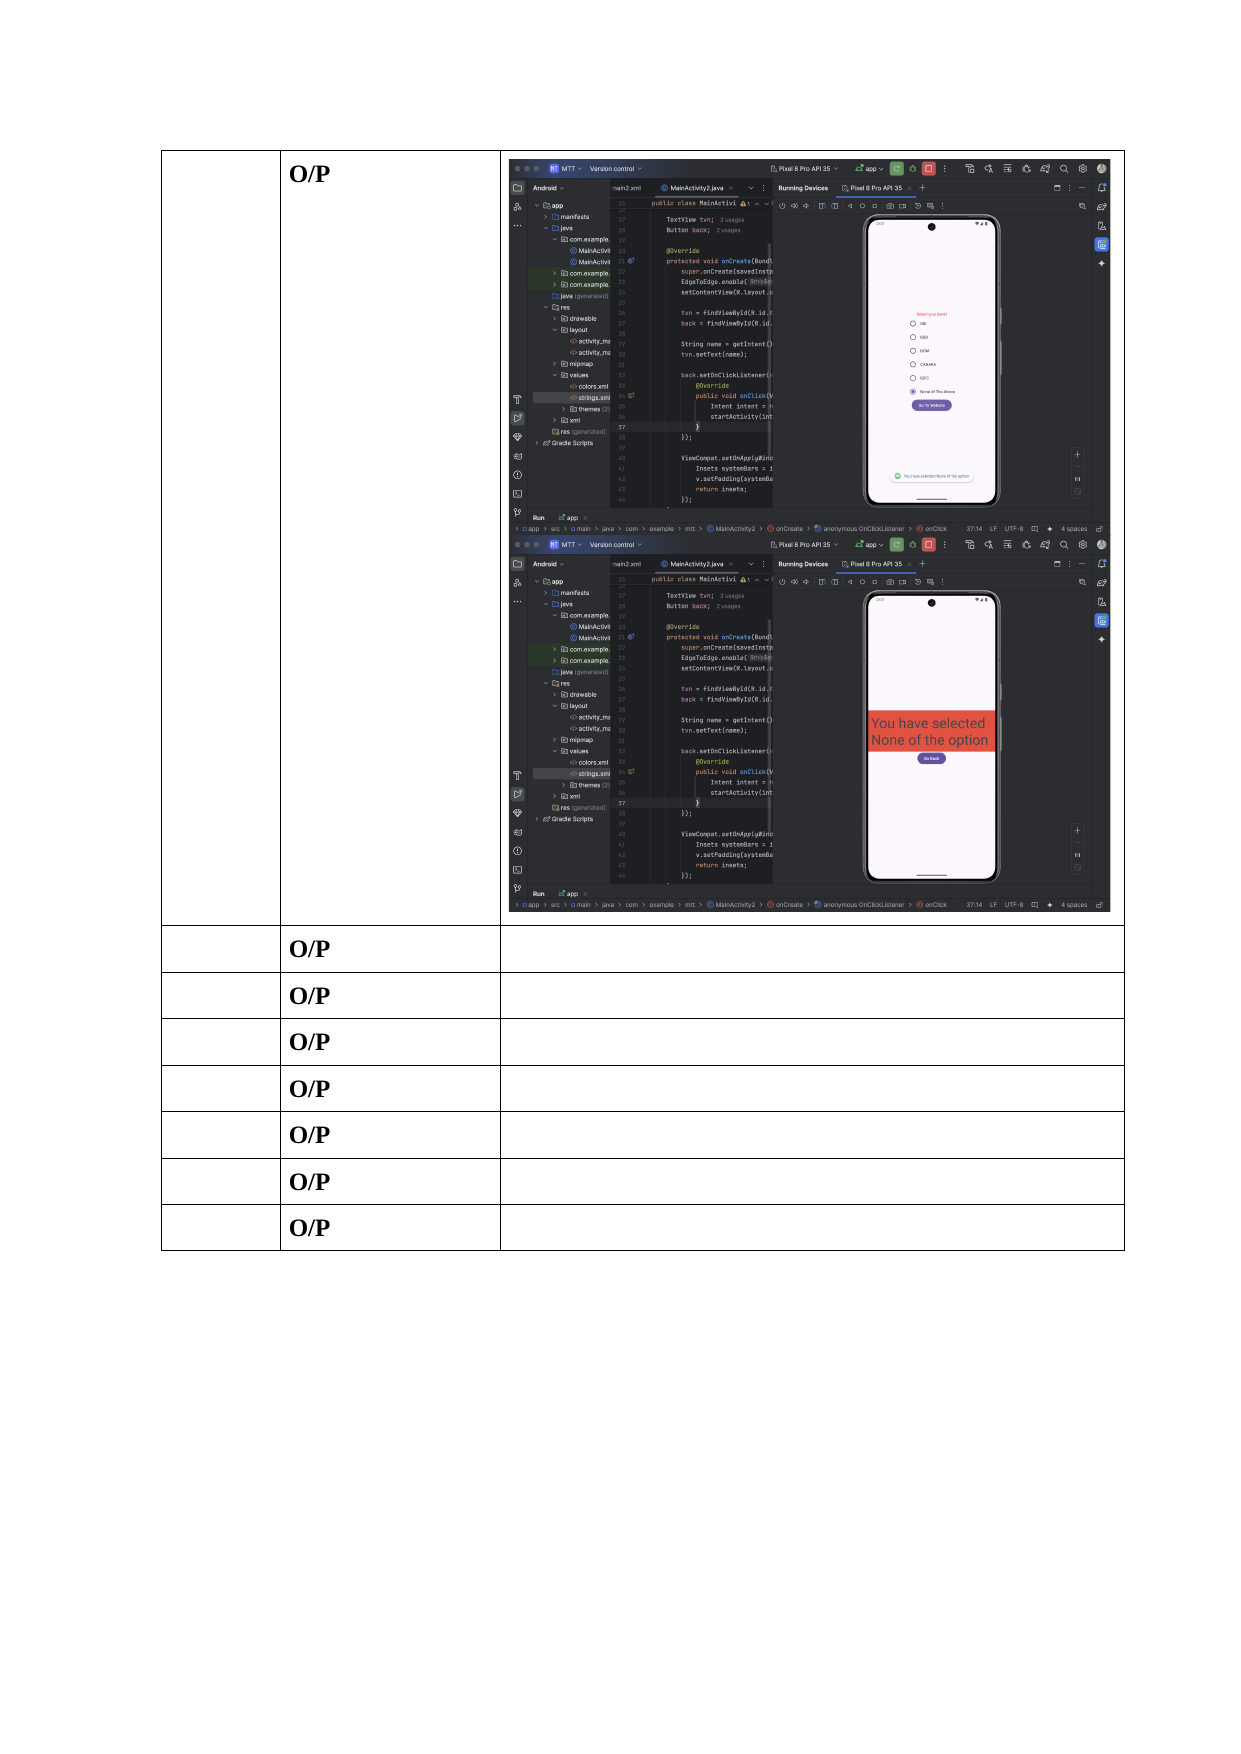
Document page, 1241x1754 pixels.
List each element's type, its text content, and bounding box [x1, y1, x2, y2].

table_cell O/P [281, 1066, 500, 1111]
table_cell [162, 926, 280, 972]
table_cell [162, 1205, 280, 1250]
table_cell [501, 151, 1124, 925]
table_cell [501, 1019, 1124, 1064]
table_cell [501, 1159, 1124, 1204]
table_cell O/P [281, 151, 500, 925]
table_cell [162, 973, 280, 1018]
table_cell O/P [281, 1019, 500, 1064]
table_cell [162, 1019, 280, 1064]
table_cell [162, 151, 280, 925]
table_cell O/P [281, 1112, 500, 1157]
table_cell [501, 1112, 1124, 1157]
table_cell [501, 926, 1124, 972]
picture [508, 159, 1111, 912]
table_cell O/P [281, 926, 500, 972]
table_cell O/P [281, 1159, 500, 1204]
table_cell [162, 1159, 280, 1204]
table_cell O/P [281, 1205, 500, 1250]
table_cell [501, 1205, 1124, 1250]
table_cell [501, 1066, 1124, 1111]
table_cell O/P [281, 973, 500, 1018]
table_cell [162, 1112, 280, 1157]
table_cell [501, 973, 1124, 1018]
table_cell [162, 1066, 280, 1111]
